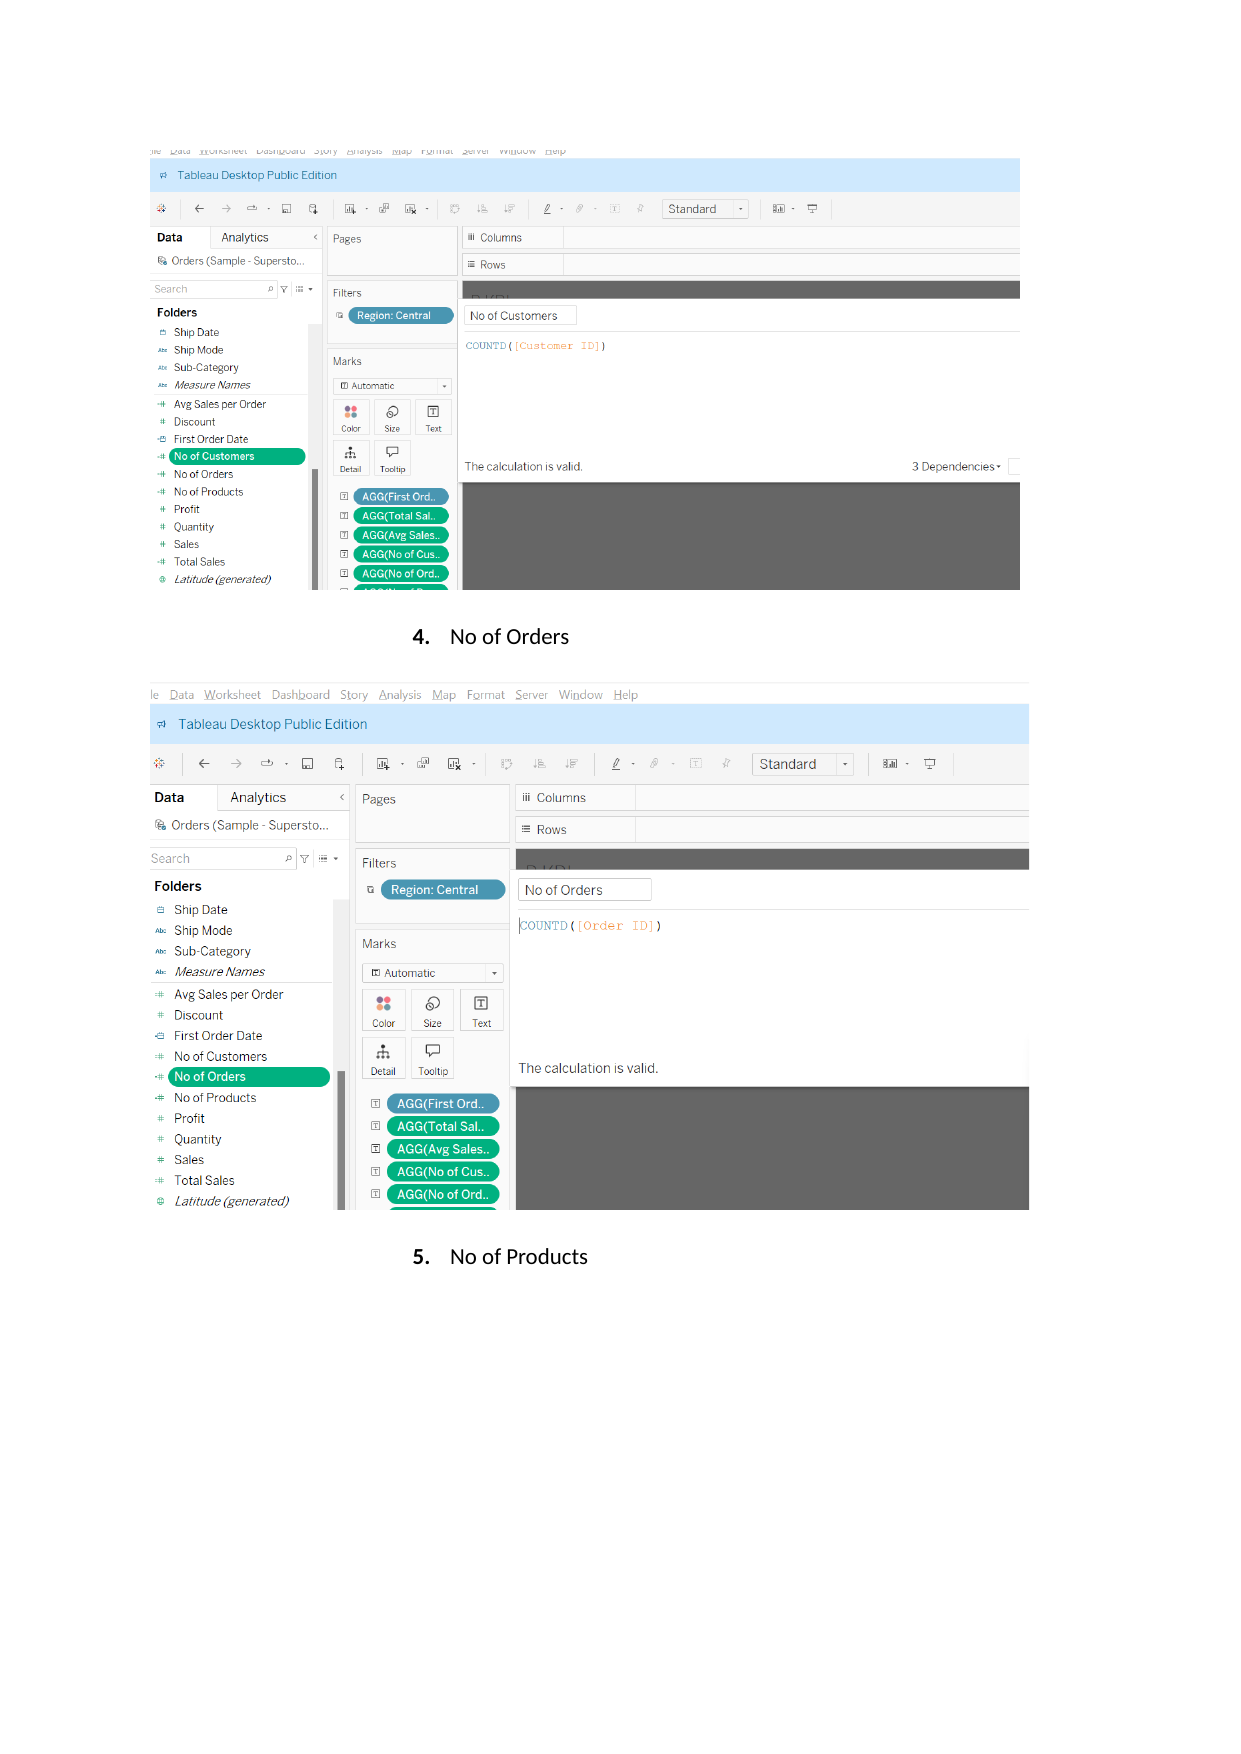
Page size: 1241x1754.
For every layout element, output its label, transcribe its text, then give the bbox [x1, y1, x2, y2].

picture [150, 682, 1030, 1210]
list No of Orders [412, 622, 1090, 650]
list No of Products [412, 1242, 1090, 1270]
picture [150, 150, 1020, 590]
